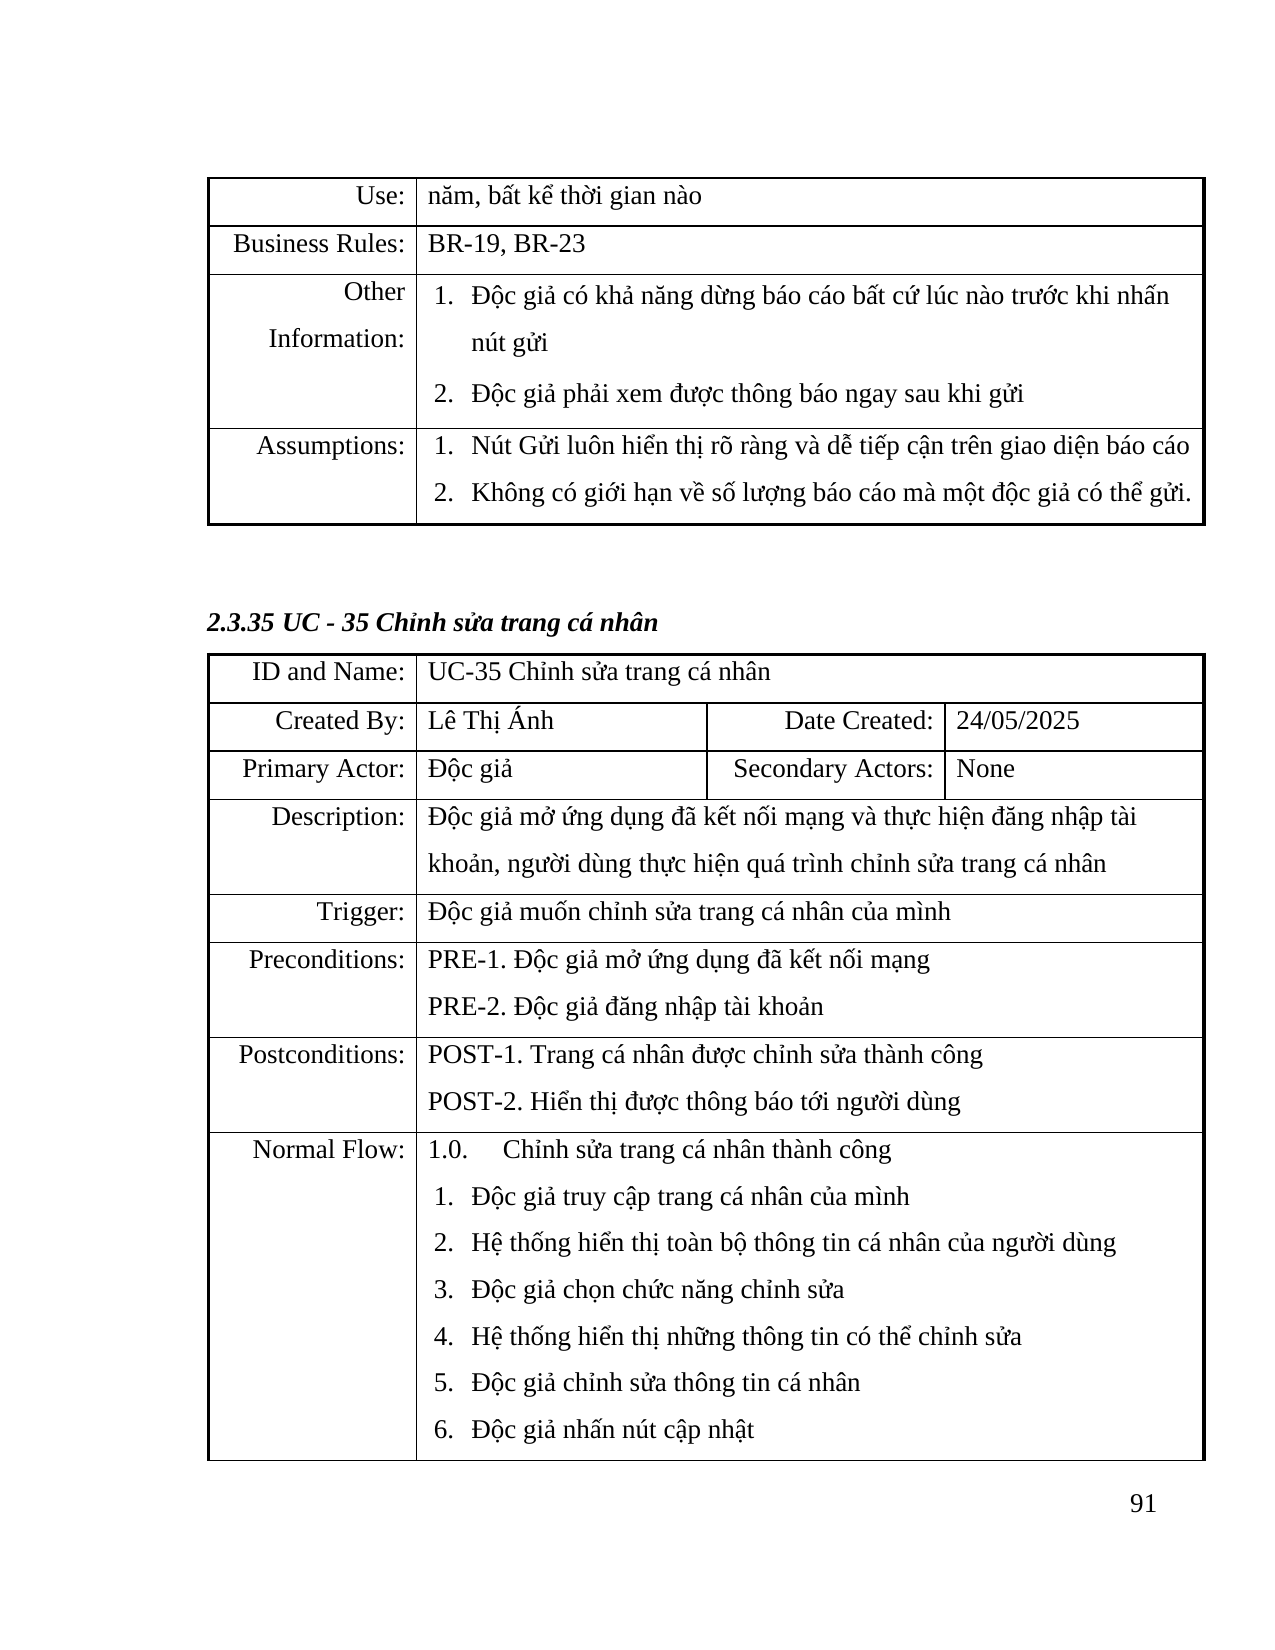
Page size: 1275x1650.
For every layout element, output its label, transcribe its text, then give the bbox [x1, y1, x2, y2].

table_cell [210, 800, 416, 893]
subtitle UC - 35 Chỉnh sửa trang cá nhân [207, 606, 1157, 637]
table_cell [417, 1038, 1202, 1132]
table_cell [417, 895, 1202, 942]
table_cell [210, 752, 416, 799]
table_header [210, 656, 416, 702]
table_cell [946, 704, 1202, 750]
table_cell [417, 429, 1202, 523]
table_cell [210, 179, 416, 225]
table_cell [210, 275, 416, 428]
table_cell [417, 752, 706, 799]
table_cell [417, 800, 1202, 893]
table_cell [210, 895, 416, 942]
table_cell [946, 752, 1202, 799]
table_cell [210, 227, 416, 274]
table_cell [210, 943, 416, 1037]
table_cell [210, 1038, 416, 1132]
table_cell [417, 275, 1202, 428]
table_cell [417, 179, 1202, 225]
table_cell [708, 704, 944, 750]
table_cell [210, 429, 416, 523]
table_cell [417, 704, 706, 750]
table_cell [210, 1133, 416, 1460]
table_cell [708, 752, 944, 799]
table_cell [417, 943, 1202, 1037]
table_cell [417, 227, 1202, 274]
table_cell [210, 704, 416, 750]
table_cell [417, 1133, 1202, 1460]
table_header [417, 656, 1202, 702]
